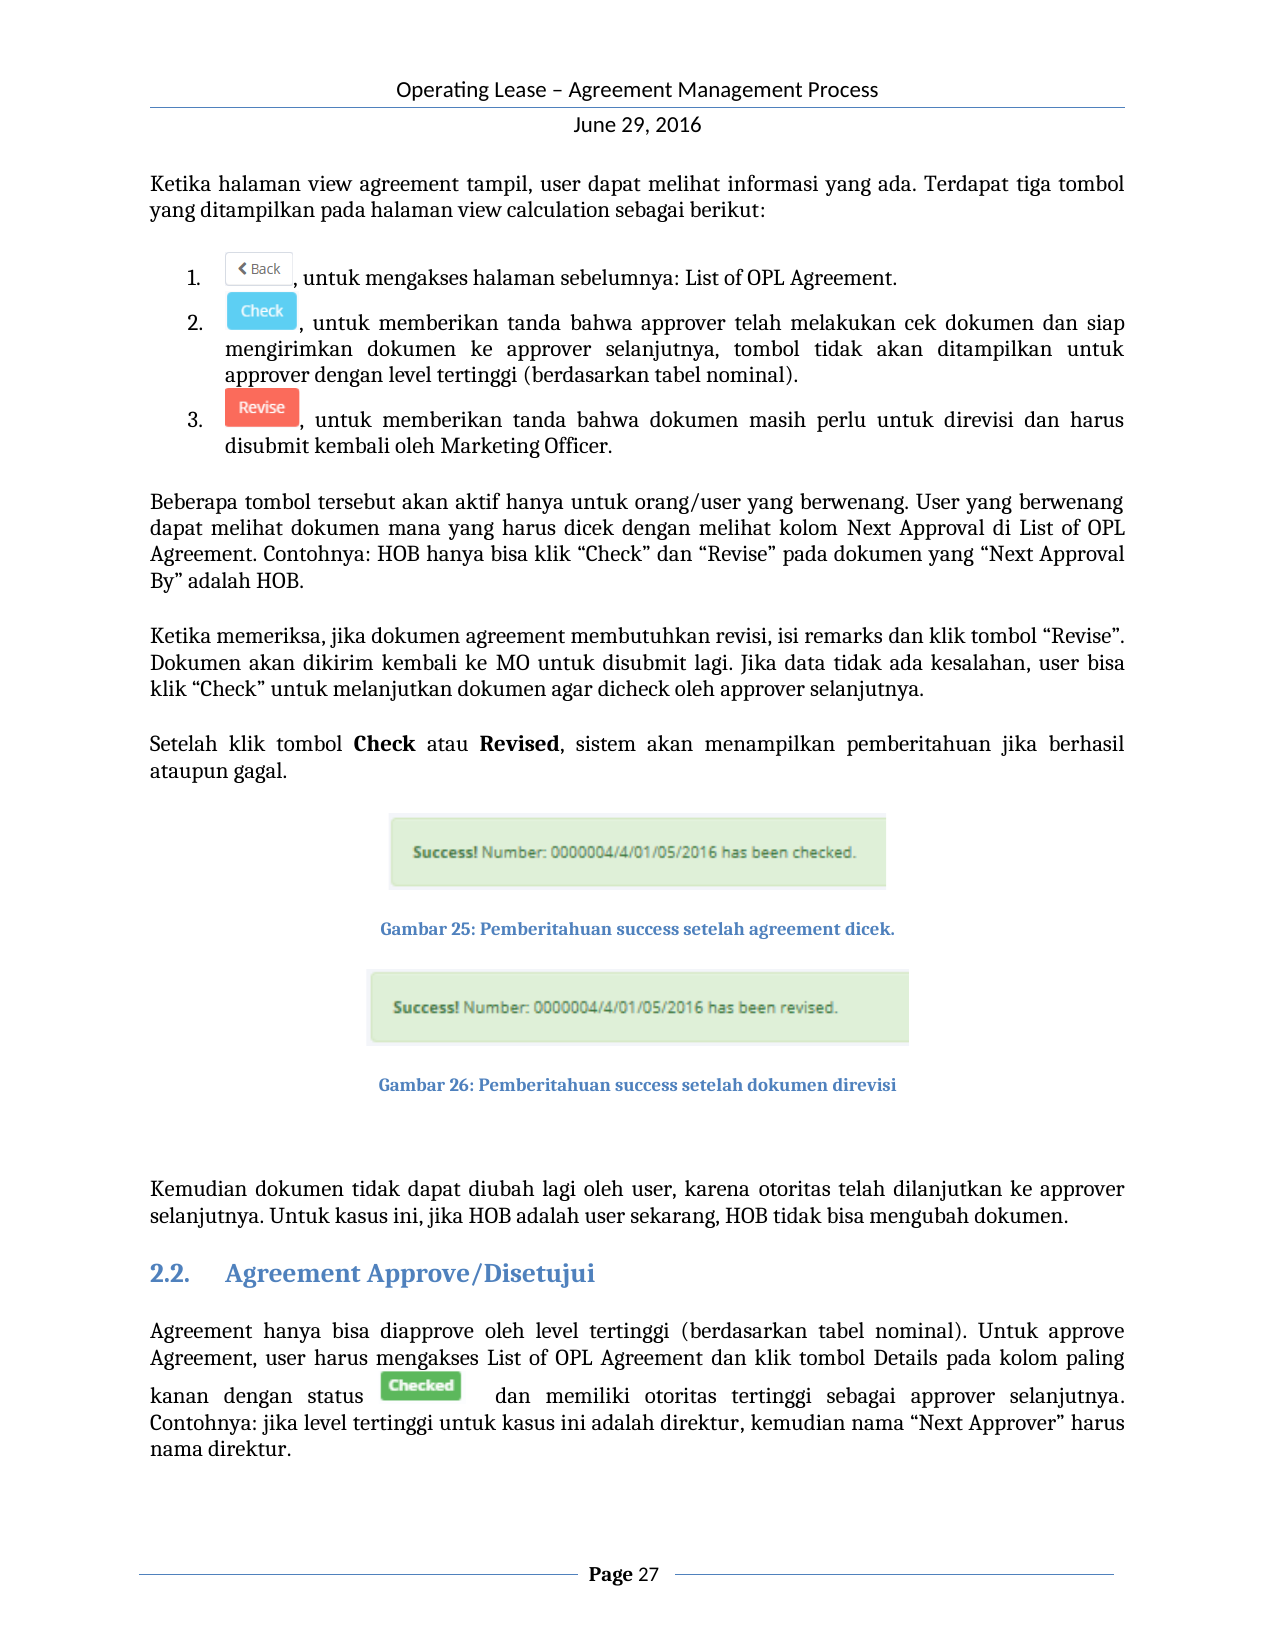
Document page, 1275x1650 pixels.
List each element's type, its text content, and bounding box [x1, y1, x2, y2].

text Beberapa tombol tersebut akan aktif hanya untuk orang/user yang berwenang. User yang berwenang dapat melihat dokumen mana yang harus dicek dengan melihat kolom Next Approval di List of OPL Agreement. Contohnya: HOB hanya bisa klik “Check” dan “Revise” pada dokumen yang “Next Approval By” adalah HOB. [150, 488, 1125, 594]
text Agreement hanya bisa diapprove oleh level tertinggi (berdasarkan tabel nominal). Untuk approve Agreement, user harus mengakses List of OPL Agreement dan klik tombol Details pada kolom paling kanan dengan status dan memiliki otoritas tertinggi sebagai approver selanjutnya. Contohnya: jika level tertinggi untuk kasus ini adalah direktur, kemudian nama “Next Approver” harus nama direktur. [150, 1318, 1125, 1462]
text Setelah klik tombol Check atau Revised, sistem akan menampilkan pemberitahuan jika berhasil ataupun gagal. [150, 731, 1125, 784]
subtitle Agreement Approve/Disetujui [150, 1258, 1125, 1289]
picture [366, 969, 909, 1046]
picture [225, 252, 293, 286]
picture [388, 813, 887, 890]
text Ketika memeriksa, jika dokumen agreement membutuhkan revisi, isi remarks dan klik tombol “Revise”. Dokumen akan dikirim kembali ke MO untuk disubmit lagi. Jika data tidak ada kesalahan, user bisa klik “Check” untuk melanjutkan dokumen agar dicheck oleh approver selanjutnya. [150, 623, 1125, 702]
text Gambar 26: Pemberitahuan success setelah dokumen direvisi [150, 1074, 1125, 1096]
picture [378, 1371, 466, 1404]
picture [225, 388, 300, 428]
list , untuk memberikan tanda bahwa approver telah melakukan cek dokumen dan siap mengirimkan dokumen ke approver selanjutnya, tombol tidak akan ditampilkan untuk approver dengan level tertinggi (berdasarkan tabel nominal). [187, 291, 1125, 388]
picture [225, 291, 299, 330]
list , untuk mengakses halaman sebelumnya: List of OPL Agreement. [187, 252, 1125, 291]
text Gambar 25: Pemberitahuan success setelah agreement dicek. [150, 918, 1125, 940]
list , untuk memberikan tanda bahwa dokumen masih perlu untuk direvisi dan harus disubmit kembali oleh Marketing Officer. [187, 388, 1125, 459]
text Kemudian dokumen tidak dapat diubah lagi oleh user, karena otoritas telah dilanjutkan ke approver selanjutnya. Untuk kasus ini, jika HOB adalah user sekarang, HOB tidak bisa mengubah dokumen. [150, 1176, 1125, 1229]
text Ketika halaman view agreement tampil, user dapat melihat informasi yang ada. Terdapat tiga tombol yang ditampilkan pada halaman view calculation sebagai berikut: [150, 171, 1125, 223]
